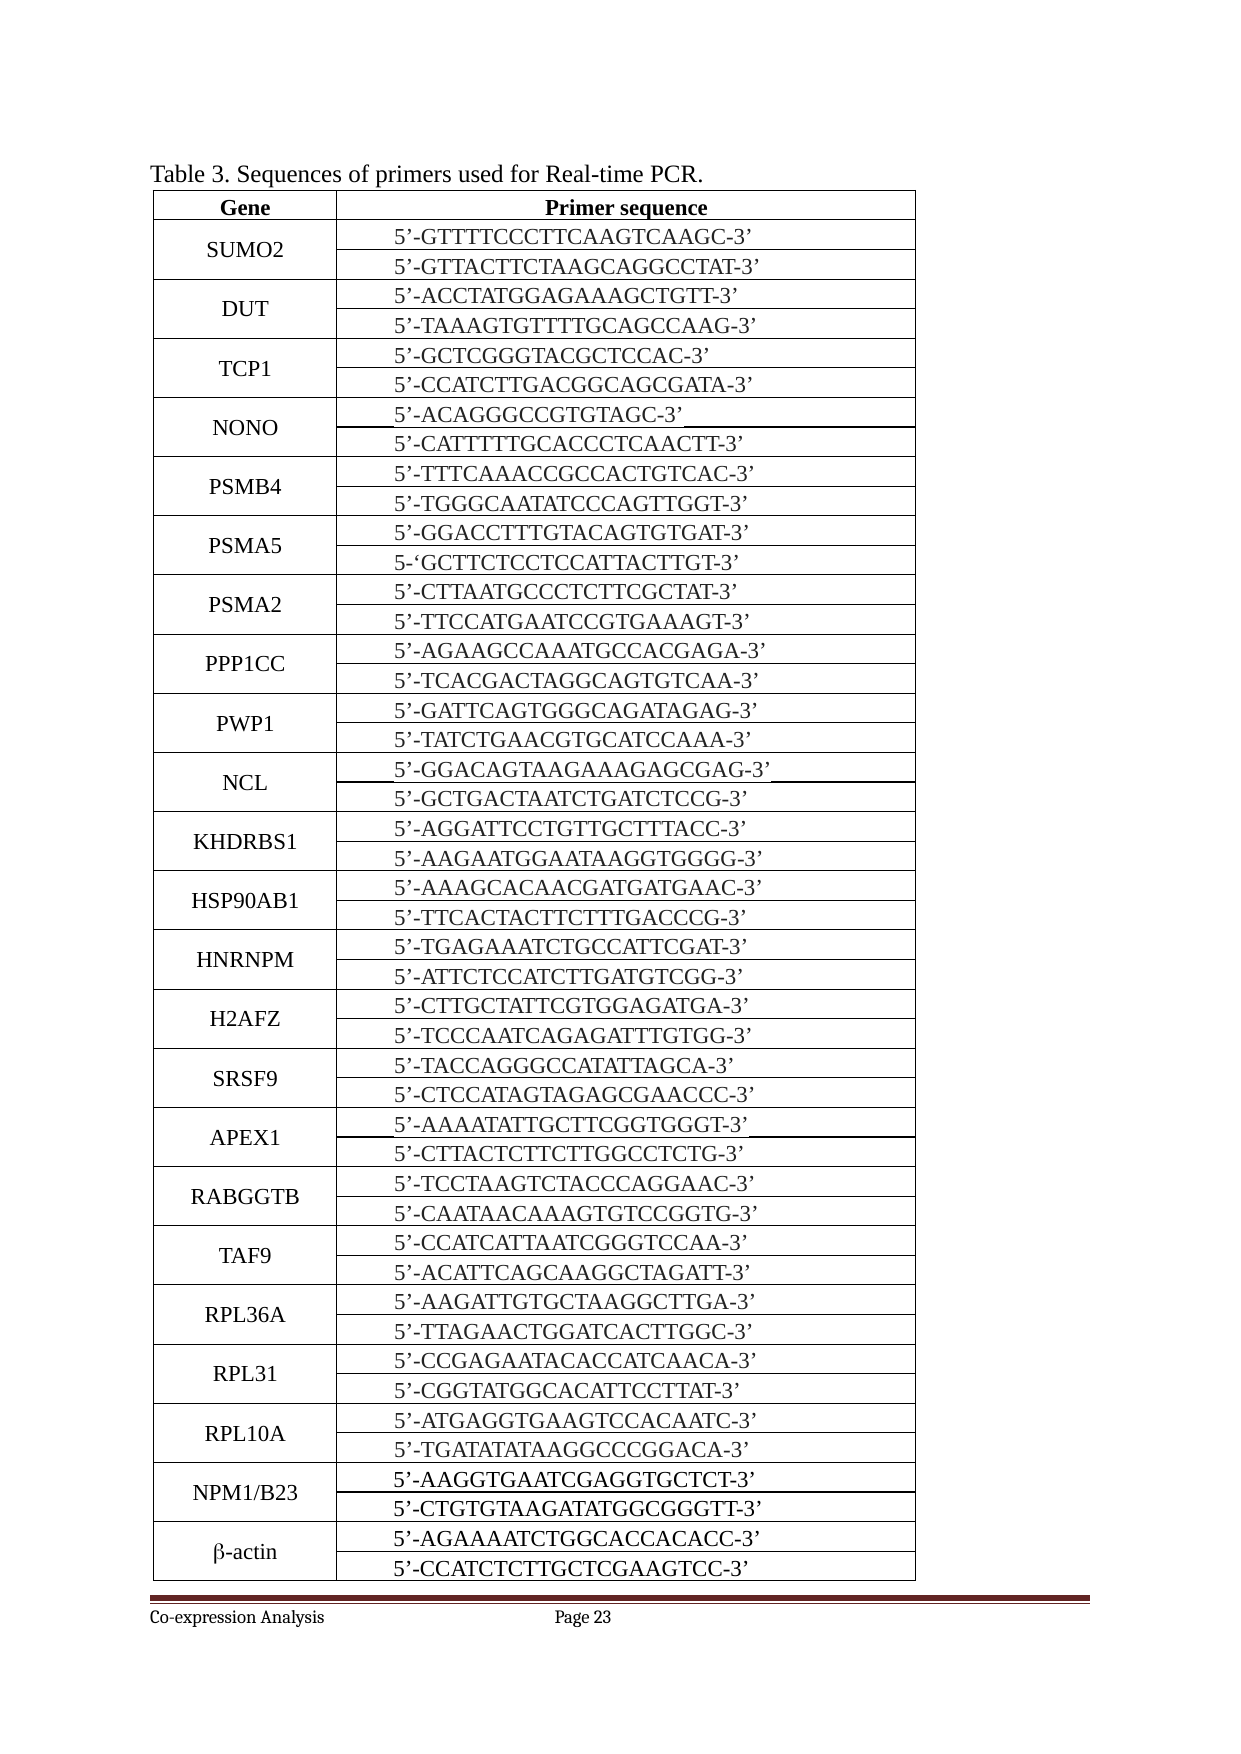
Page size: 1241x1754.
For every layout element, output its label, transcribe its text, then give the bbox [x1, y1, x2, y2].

table_cell NCL [154, 753, 336, 811]
table_cell SRSF9 [154, 1049, 336, 1107]
table_header Gene [154, 191, 336, 219]
table_cell 5’-TCCTAAGTCTACCCAGGAAC-3’ [337, 1167, 915, 1196]
table_cell HNRNPM [154, 930, 336, 988]
table_cell 5’-AGAAGCCAAATGCCACGAGA-3’ [337, 635, 915, 663]
table_cell PWP1 [154, 694, 336, 752]
table_cell RPL36A [154, 1285, 336, 1343]
table_cell H2AFZ [154, 990, 336, 1048]
table_cell 5’-ATTCTCCATCTTGATGTCGG-3’ [337, 960, 915, 988]
table_cell 5’-AGAAAATCTGGCACCACACC-3’ [337, 1522, 915, 1551]
table_cell 5’-CCATCTTGACGGCAGCGATA-3’ [337, 368, 915, 397]
table_cell RPL31 [154, 1345, 336, 1403]
table_cell 5’-TCACGACTAGGCAGTGTCAA-3’ [337, 664, 915, 693]
table_cell 5’-CATTTTTGCACCCTCAACTT-3’ [337, 428, 915, 456]
table_cell 5’-TACCAGGGCCATATTAGCA-3’ [337, 1049, 915, 1077]
table_cell 5’-CCATCATTAATCGGGTCCAA-3’ [337, 1226, 915, 1255]
table_cell 5’-ACATTCAGCAAGGCTAGATT-3’ [337, 1256, 915, 1284]
table_header Primer sequence [337, 191, 915, 219]
table_cell DUT [154, 280, 336, 338]
table_cell 5’-TAAAGTGTTTTGCAGCCAAG-3’ [337, 309, 915, 338]
table_cell 5’-CGGTATGGCACATTCCTTAT-3’ [337, 1374, 915, 1403]
table_cell KHDRBS1 [154, 812, 336, 870]
table_cell 5’-TTCCATGAATCCGTGAAAGT-3’ [337, 605, 915, 633]
table_cell RABGGTB [154, 1167, 336, 1225]
table_cell 5’-ACCTATGGAGAAAGCTGTT-3’ [337, 280, 915, 308]
table_cell 5’-TTTCAAACCGCCACTGTCAC-3’ [337, 457, 915, 486]
table_cell 5’-TTAGAACTGGATCACTTGGC-3’ [337, 1315, 915, 1343]
table_cell 5’-CCATCTCTTGCTCGAAGTCC-3’ [337, 1552, 915, 1580]
table_cell 5’-AGGATTCCTGTTGCTTTACC-3’ [337, 812, 915, 841]
table_cell 5’-TTCACTACTTCTTTGACCCG-3’ [337, 901, 915, 929]
table_cell 5’-AAAATATTGCTTCGGTGGGT-3’ [337, 1108, 915, 1136]
table_cell PPP1CC [154, 635, 336, 693]
table_cell PSMB4 [154, 457, 336, 515]
table_cell 5’-TGAGAAATCTGCCATTCGAT-3’ [337, 930, 915, 959]
table_cell 5’-CTTAATGCCCTCTTCGCTAT-3’ [337, 575, 915, 604]
table_cell 5’-AAGGTGAATCGAGGTGCTCT-3’ [337, 1463, 915, 1491]
table_cell SUMO2 [154, 220, 336, 278]
table_cell 5’-GGACAGTAAGAAAGAGCGAG-3’ [337, 753, 915, 781]
table_cell RPL10A [154, 1404, 336, 1462]
table_cell 5’-ACAGGGCCGTGTAGC-3’ [337, 398, 915, 426]
table_cell 5’-CTCCATAGTAGAGCGAACCC-3’ [337, 1078, 915, 1107]
text Table 3. Sequences of primers used for Real-time PCR. [150, 157, 1090, 190]
table_cell 5’-GGACCTTTGTACAGTGTGAT-3’ [337, 516, 915, 545]
table_cell 5’-GCTGACTAATCTGATCTCCG-3’ [337, 783, 915, 811]
table_cell PSMA5 [154, 516, 336, 574]
table_cell 5’-GATTCAGTGGGCAGATAGAG-3’ [337, 694, 915, 722]
table_cell 5’-AAAGCACAACGATGATGAAC-3’ [337, 871, 915, 900]
table_cell 5’-ATGAGGTGAAGTCCACAATC-3’ [337, 1404, 915, 1432]
table_cell 5’-CTTACTCTTCTTGGCCTCTG-3’ [337, 1138, 915, 1166]
table_cell 5’-CTTGCTATTCGTGGAGATGA-3’ [337, 990, 915, 1018]
table_cell 5’-CCGAGAATACACCATCAACA-3’ [337, 1345, 915, 1373]
table_cell -actin [154, 1522, 336, 1580]
table_cell TCP1 [154, 339, 336, 397]
table_cell HSP90AB1 [154, 871, 336, 929]
table_cell NPM1/B23 [154, 1463, 336, 1521]
table_cell 5’-AAGAATGGAATAAGGTGGGG-3’ [337, 842, 915, 870]
table_cell 5’-CAATAACAAAGTGTCCGGTG-3’ [337, 1197, 915, 1225]
table_cell 5’-TATCTGAACGTGCATCCAAA-3’ [337, 723, 915, 752]
table_cell 5’-TCCCAATCAGAGATTTGTGG-3’ [337, 1019, 915, 1048]
table_cell 5-‘GCTTCTCCTCCATTACTTGT-3’ [337, 546, 915, 574]
table_cell PSMA2 [154, 575, 336, 633]
table_cell APEX1 [154, 1108, 336, 1166]
table_cell 5’-GTTACTTCTAAGCAGGCCTAT-3’ [337, 250, 915, 278]
table_cell 5’-GCTCGGGTACGCTCCAC-3’ [337, 339, 915, 367]
table_cell 5’-AAGATTGTGCTAAGGCTTGA-3’ [337, 1285, 915, 1314]
table_cell 5’-CTGTGTAAGATATGGCGGGTT-3’ [337, 1493, 915, 1521]
table_cell TAF9 [154, 1226, 336, 1284]
table_cell NONO [154, 398, 336, 456]
table_cell 5’-GTTTTCCCTTCAAGTCAAGC-3’ [337, 220, 915, 249]
table_cell 5’-TGGGCAATATCCCAGTTGGT-3’ [337, 487, 915, 515]
table_cell 5’-TGATATATAAGGCCCGGACA-3’ [337, 1433, 915, 1462]
